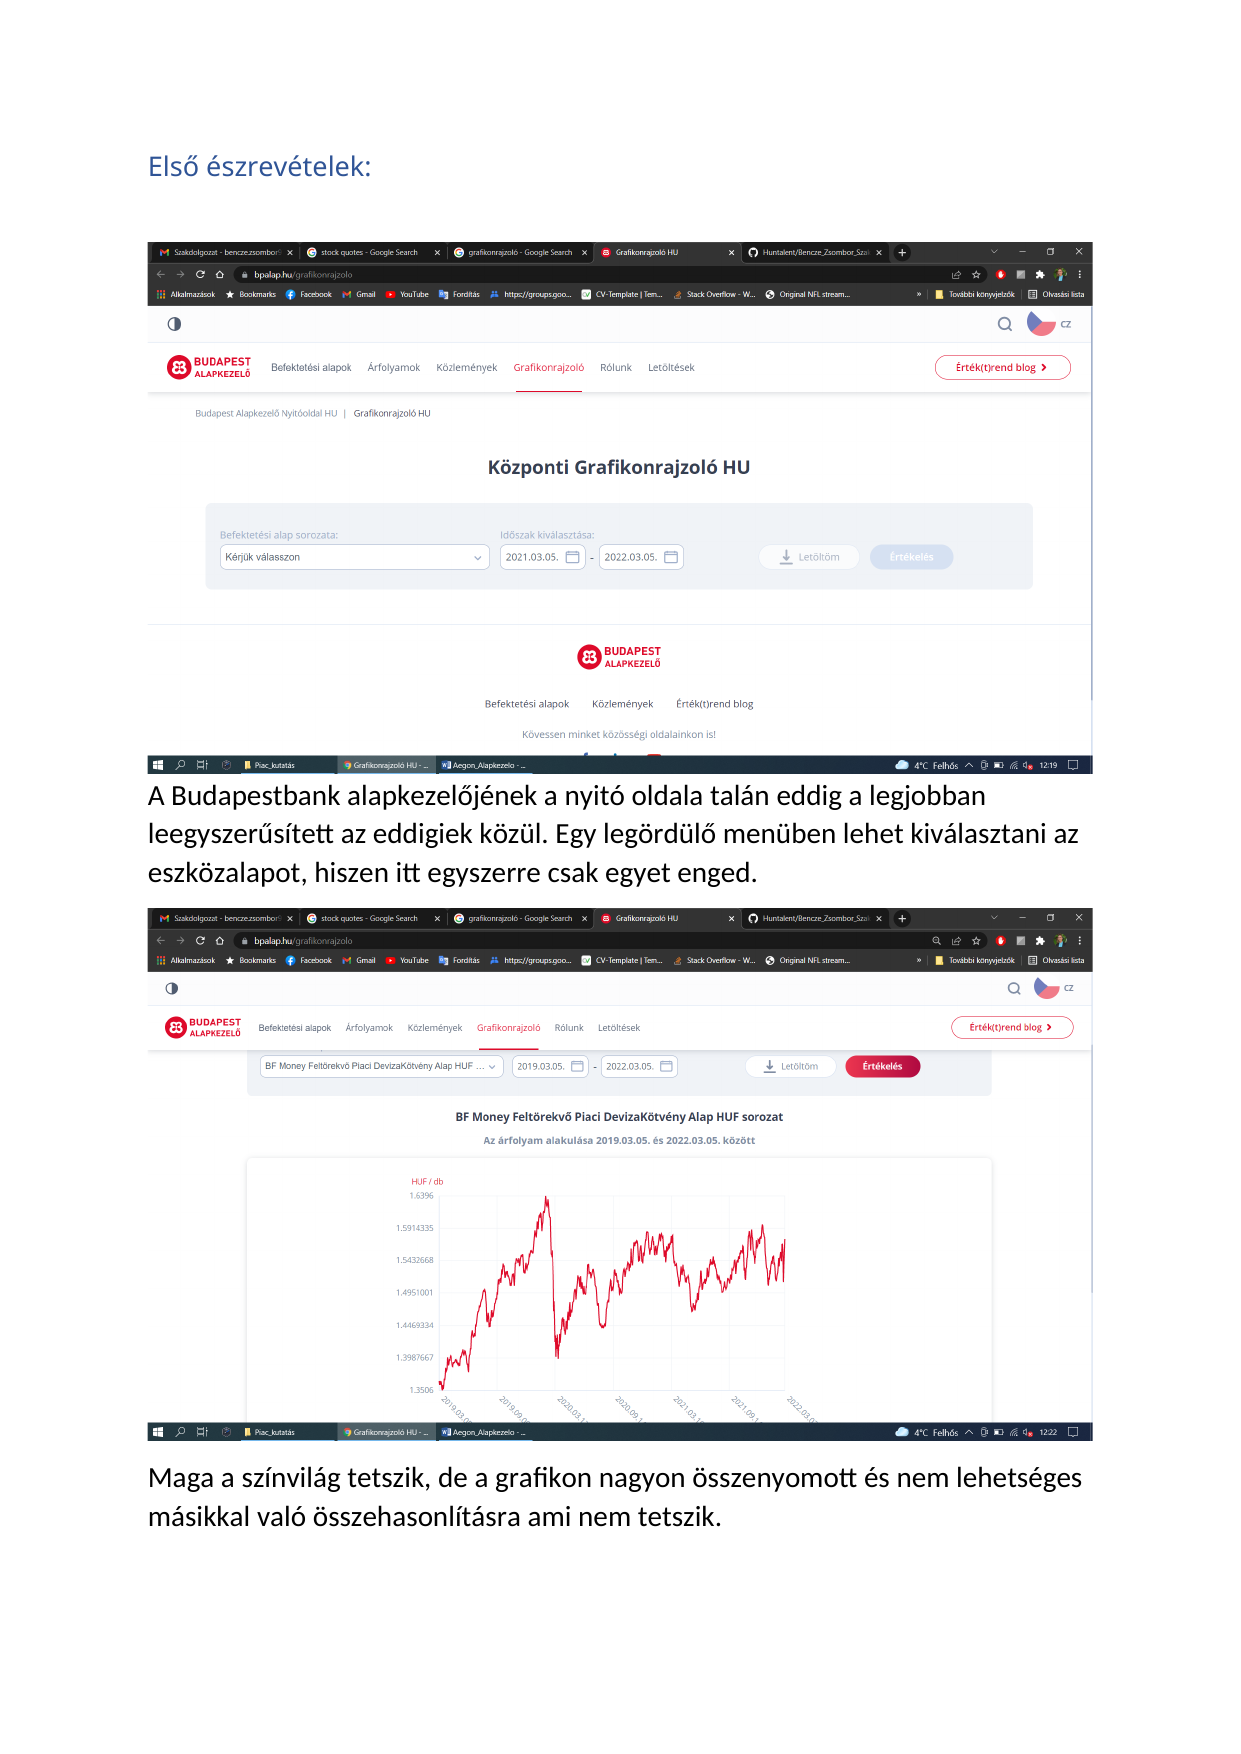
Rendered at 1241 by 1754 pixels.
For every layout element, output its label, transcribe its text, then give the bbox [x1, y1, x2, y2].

subtitle Első észrevételek: [148, 148, 1093, 184]
picture [147, 242, 1093, 774]
text A Budapestbank alapkezelőjének a nyitó oldala talán eddig a legjobban leegyszerűsített az eddigiek közül. Egy legördülő menüben lehet kiválasztani az eszközalapot, hiszen itt egyszerre csak egyet enged. [148, 774, 1093, 889]
text Maga a színvilág tetszik, de a grafikon nagyon összenyomott és nem lehetséges másikkal való összehasonlításra ami nem tetszik. [148, 1459, 1093, 1533]
picture [147, 908, 1093, 1441]
